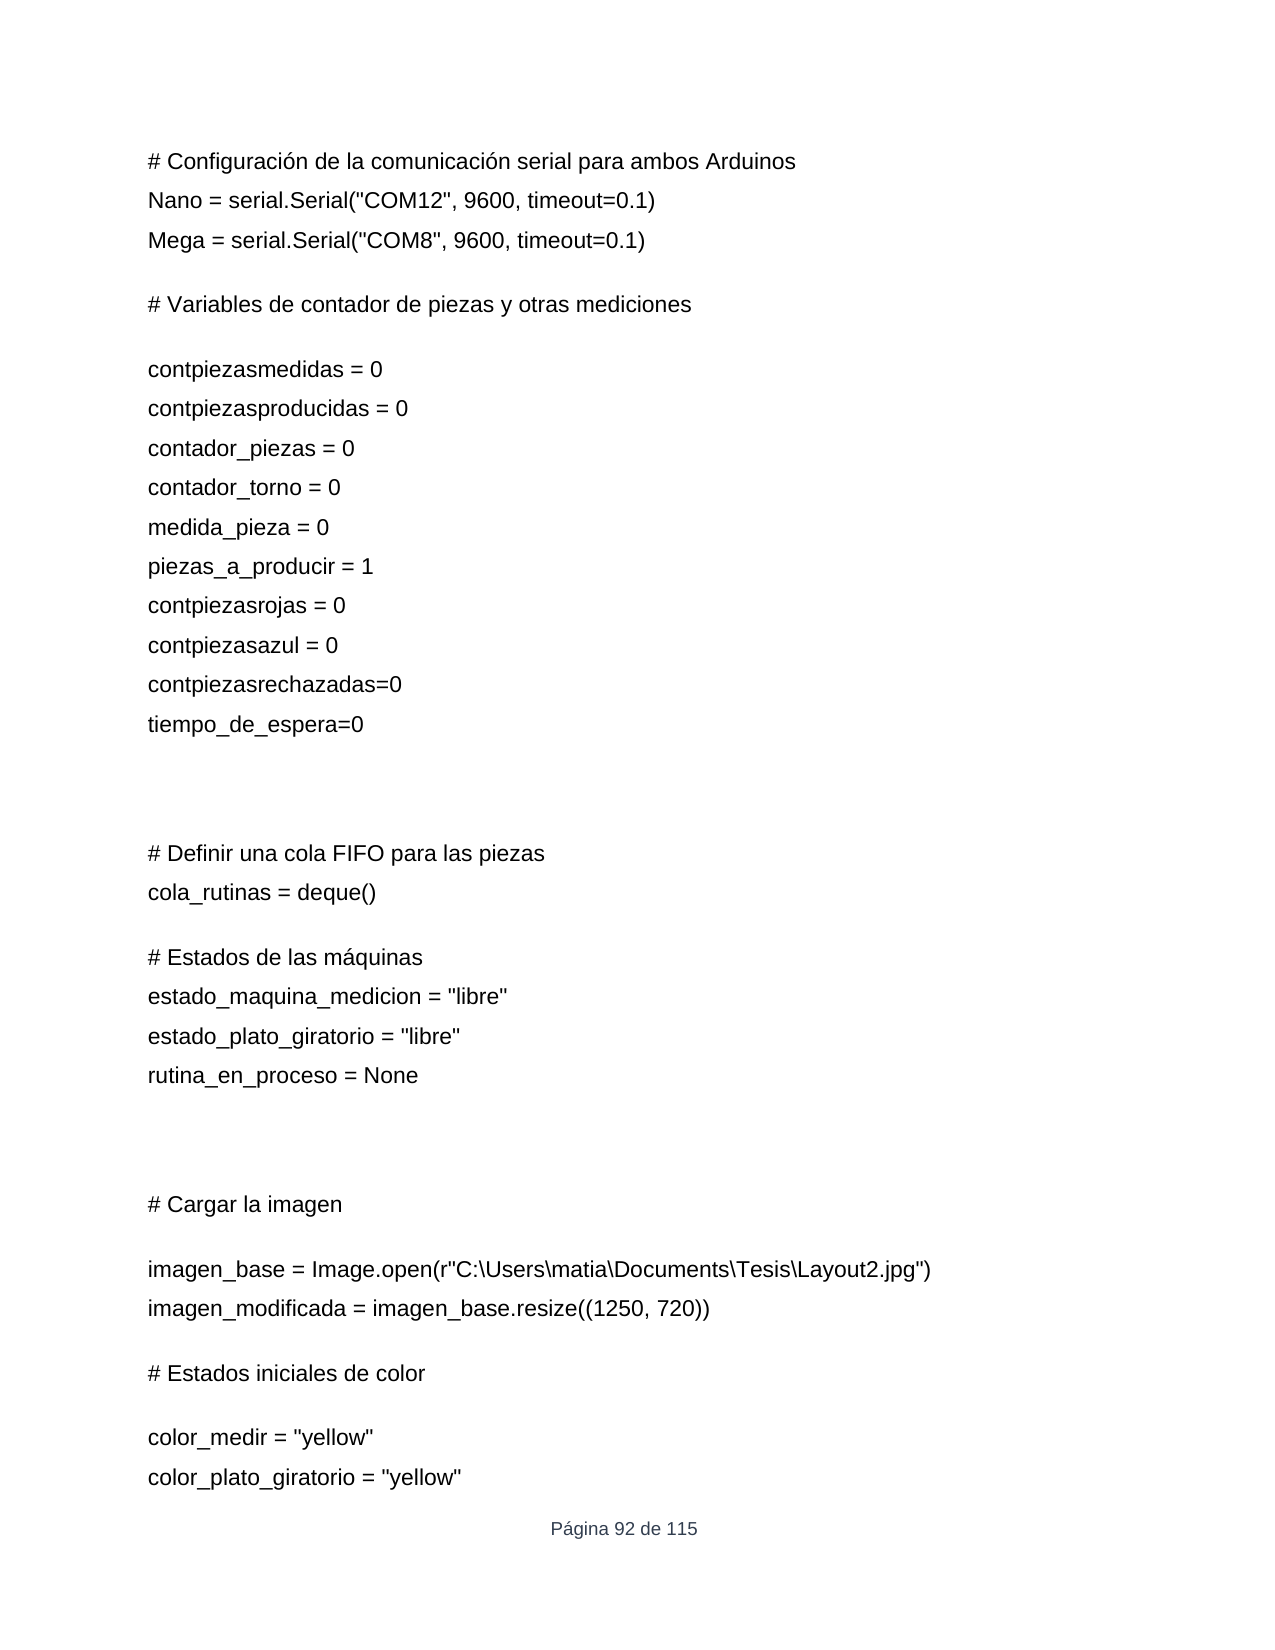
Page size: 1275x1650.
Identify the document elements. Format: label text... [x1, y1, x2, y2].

text # Estados de las máquinas estado_maquina_medicion = "libre" estado_plato_giratorio = "libre" rutina_en_proceso = None [148, 944, 1127, 1089]
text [148, 1424, 1127, 1490]
text imagen_base = Image.open(r"C:\Users\matia\Documents\Tesis\Layout2.jpg") imagen_modificada = imagen_base.resize((1250, 720)) [148, 1256, 1127, 1322]
text # Configuración de la comunicación serial para ambos Arduinos Nano = serial.Serial("COM12", 9600, timeout=0.1) Mega = serial.Serial("COM8", 9600, timeout=0.1) [148, 148, 1127, 253]
text # Estados iniciales de color [148, 1360, 1127, 1386]
text contpiezasmedidas = 0 contpiezasproducidas = 0 contador_piezas = 0 contador_torno = 0 medida_pieza = 0 piezas_a_producir = 1 contpiezasrojas = 0 contpiezasazul = 0 contpiezasrechazadas=0 tiempo_de_espera=0 [148, 356, 1127, 737]
text # Definir una cola FIFO para las piezas cola_rutinas = deque() [148, 840, 1127, 906]
text # Cargar la imagen [148, 1191, 1127, 1218]
text # Variables de contador de piezas y otras mediciones [148, 291, 1127, 317]
